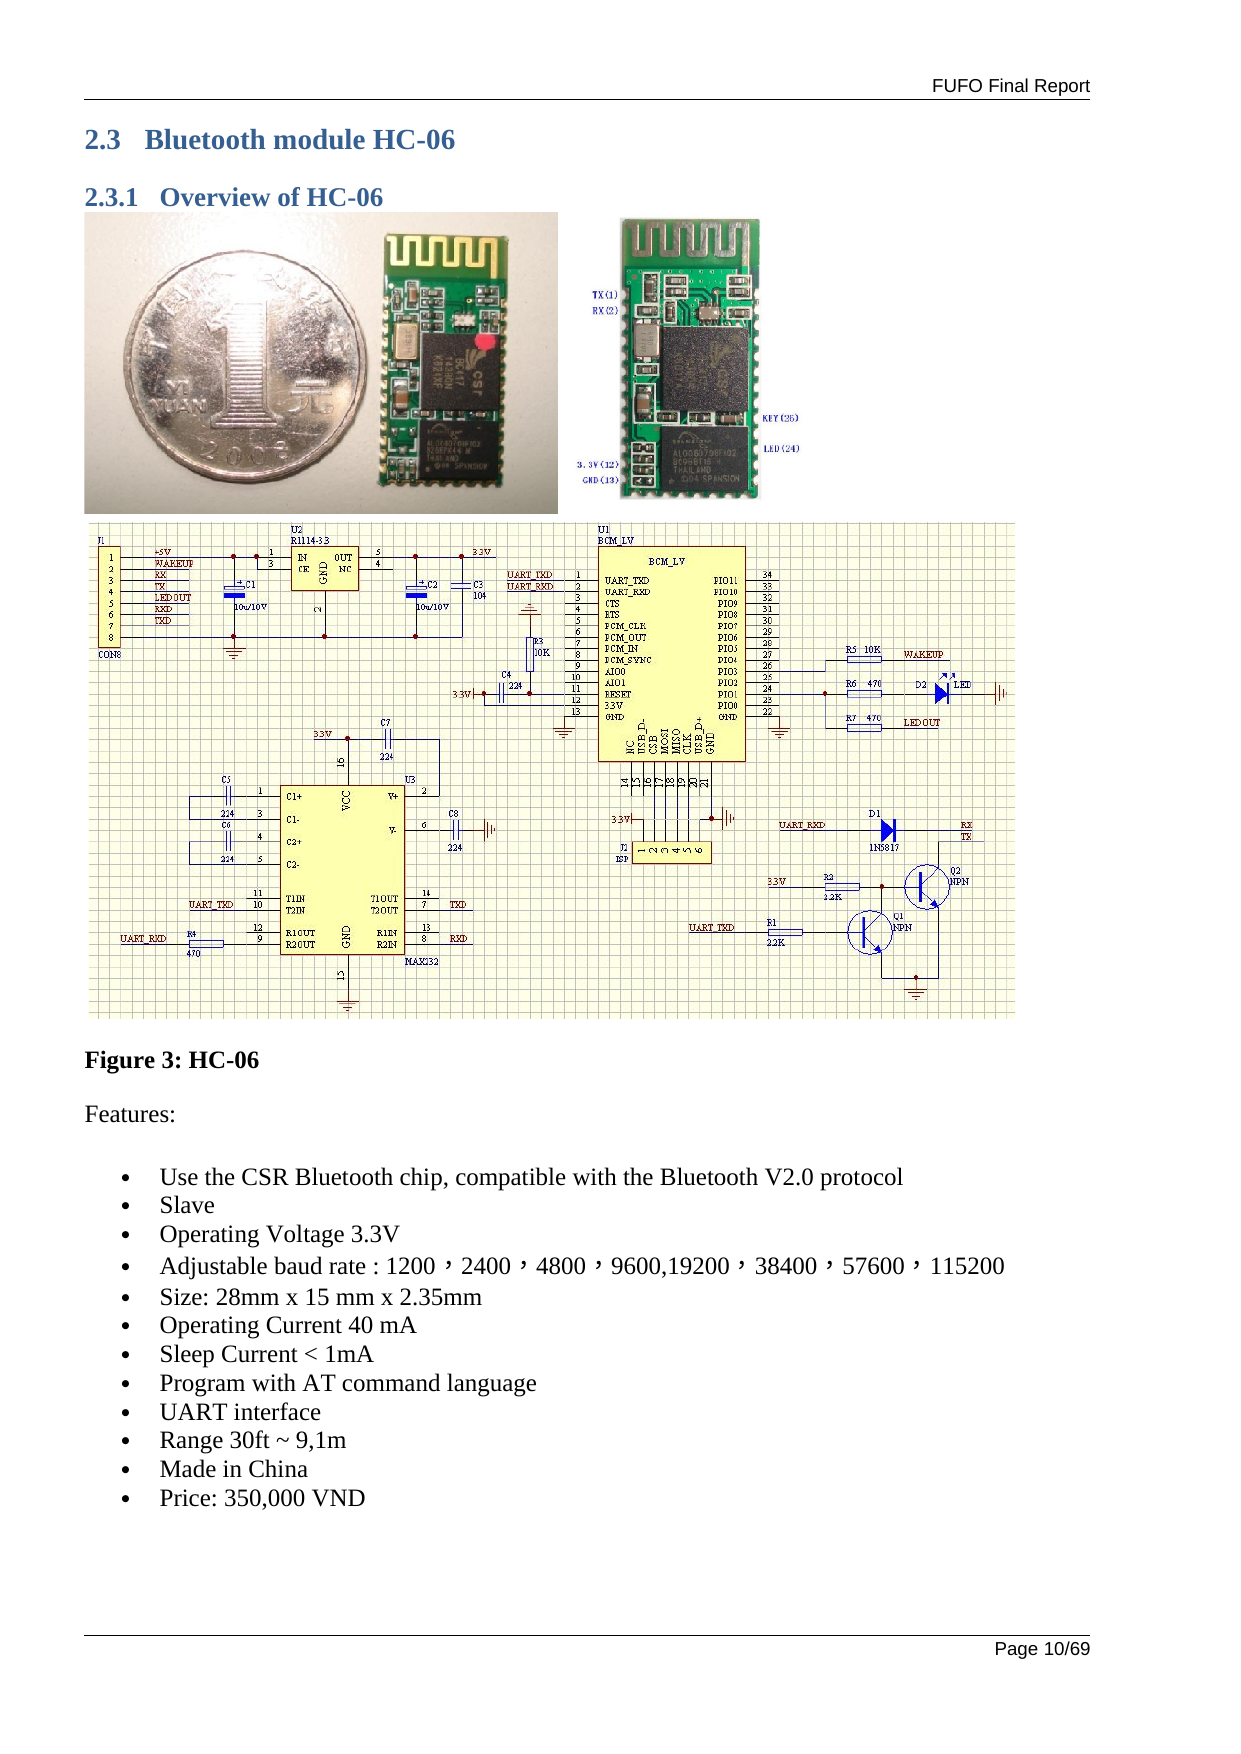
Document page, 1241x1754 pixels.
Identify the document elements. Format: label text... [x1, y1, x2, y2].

list Use the CSR Bluetooth chip, compatible with the Bluetooth V2.0 protocol [122, 1162, 1090, 1190]
text Features: [84, 1099, 1090, 1128]
list Operating Voltage 3.3V [122, 1219, 1090, 1248]
list Program with AT command language [122, 1368, 1090, 1397]
list Made in China [122, 1454, 1090, 1483]
list Range 30ft ~ 9,1m [122, 1426, 1090, 1454]
list Size: 28mm x 15 mm x 2.35mm [122, 1282, 1090, 1311]
list UART interface [122, 1397, 1090, 1426]
text Figure 3: HC-06 [84, 1046, 1090, 1074]
list Adjustable baud rate : 1200，2400，4800，9600,19200，38400，57600，115200 [122, 1248, 1090, 1282]
subtitle Bluetooth module HC-06 [84, 122, 1090, 155]
subtitle Overview of HC-06 [84, 181, 1090, 212]
list Operating Current 40 mA [122, 1311, 1090, 1339]
list Sleep Current < 1mA [122, 1339, 1090, 1368]
list Price: 350,000 VND [122, 1483, 1090, 1512]
picture [84, 212, 1025, 1021]
list Slave [122, 1190, 1090, 1219]
